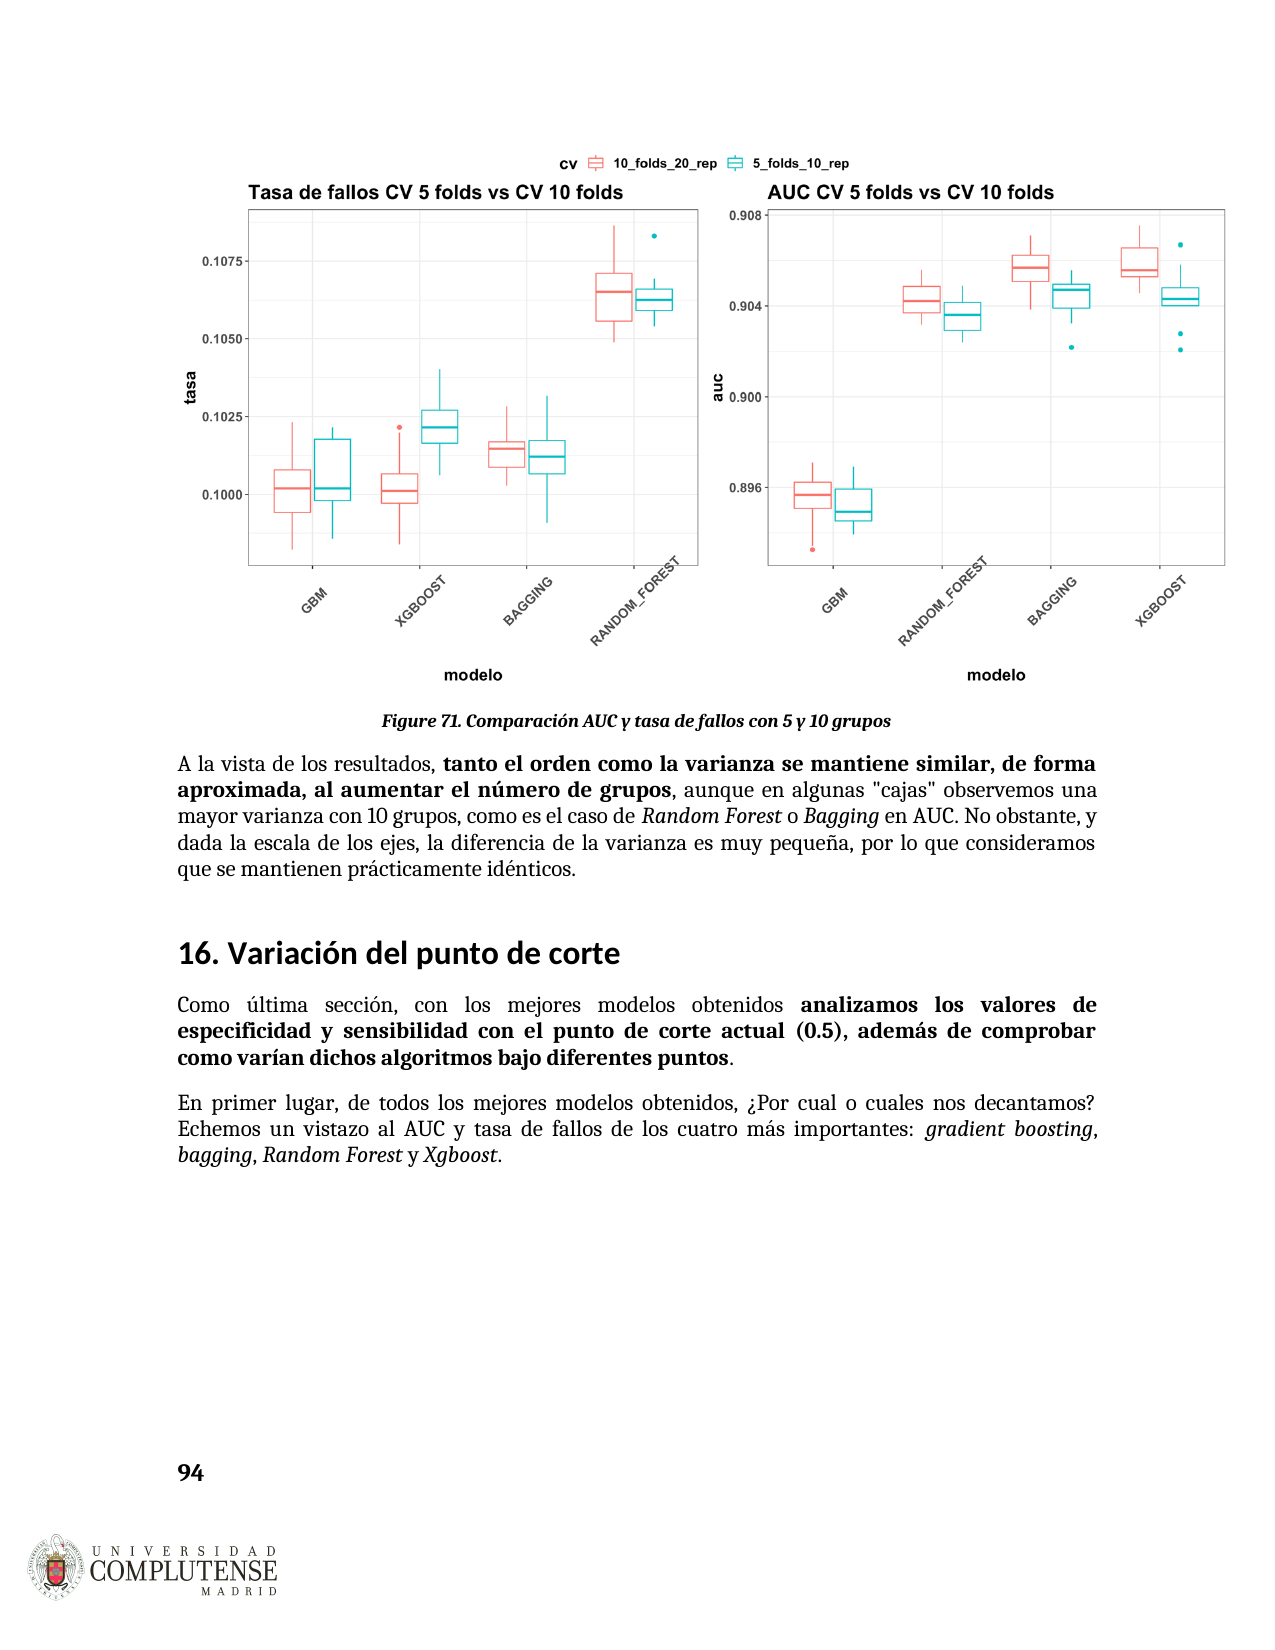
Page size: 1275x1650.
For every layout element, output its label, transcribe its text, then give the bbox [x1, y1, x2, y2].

picture [24, 1496, 280, 1640]
text Como última sección, con los mejores modelos obtenidos analizamos los valores de especificidad y sensibilidad con el punto de corte actual (0.5), además de comprobar como varían dichos algoritmos bajo diferentes puntos. [177, 992, 1098, 1071]
text En primer lugar, de todos los mejores modelos obtenidos, ¿Por cual o cuales nos decantamos? Echemos un vistazo al AUC y tasa de fallos de los cuatro más importantes: gradient boosting, bagging, Random Forest y Xgboost. [177, 1089, 1098, 1168]
subtitle 16. Variación del punto de corte [177, 932, 1098, 973]
picture [177, 147, 1231, 690]
text A la vista de los resultados, tanto el orden como la varianza se mantiene similar, de forma aproximada, al aumentar el número de grupos, aunque en algunas "cajas" observemos una mayor varianza con 10 grupos, como es el caso de Random Forest o Bagging en AUC. No obstante, y dada la escala de los ejes, la diferencia de la varianza es muy pequeña, por lo que consideramos que se mantienen prácticamente idénticos. [177, 750, 1098, 882]
